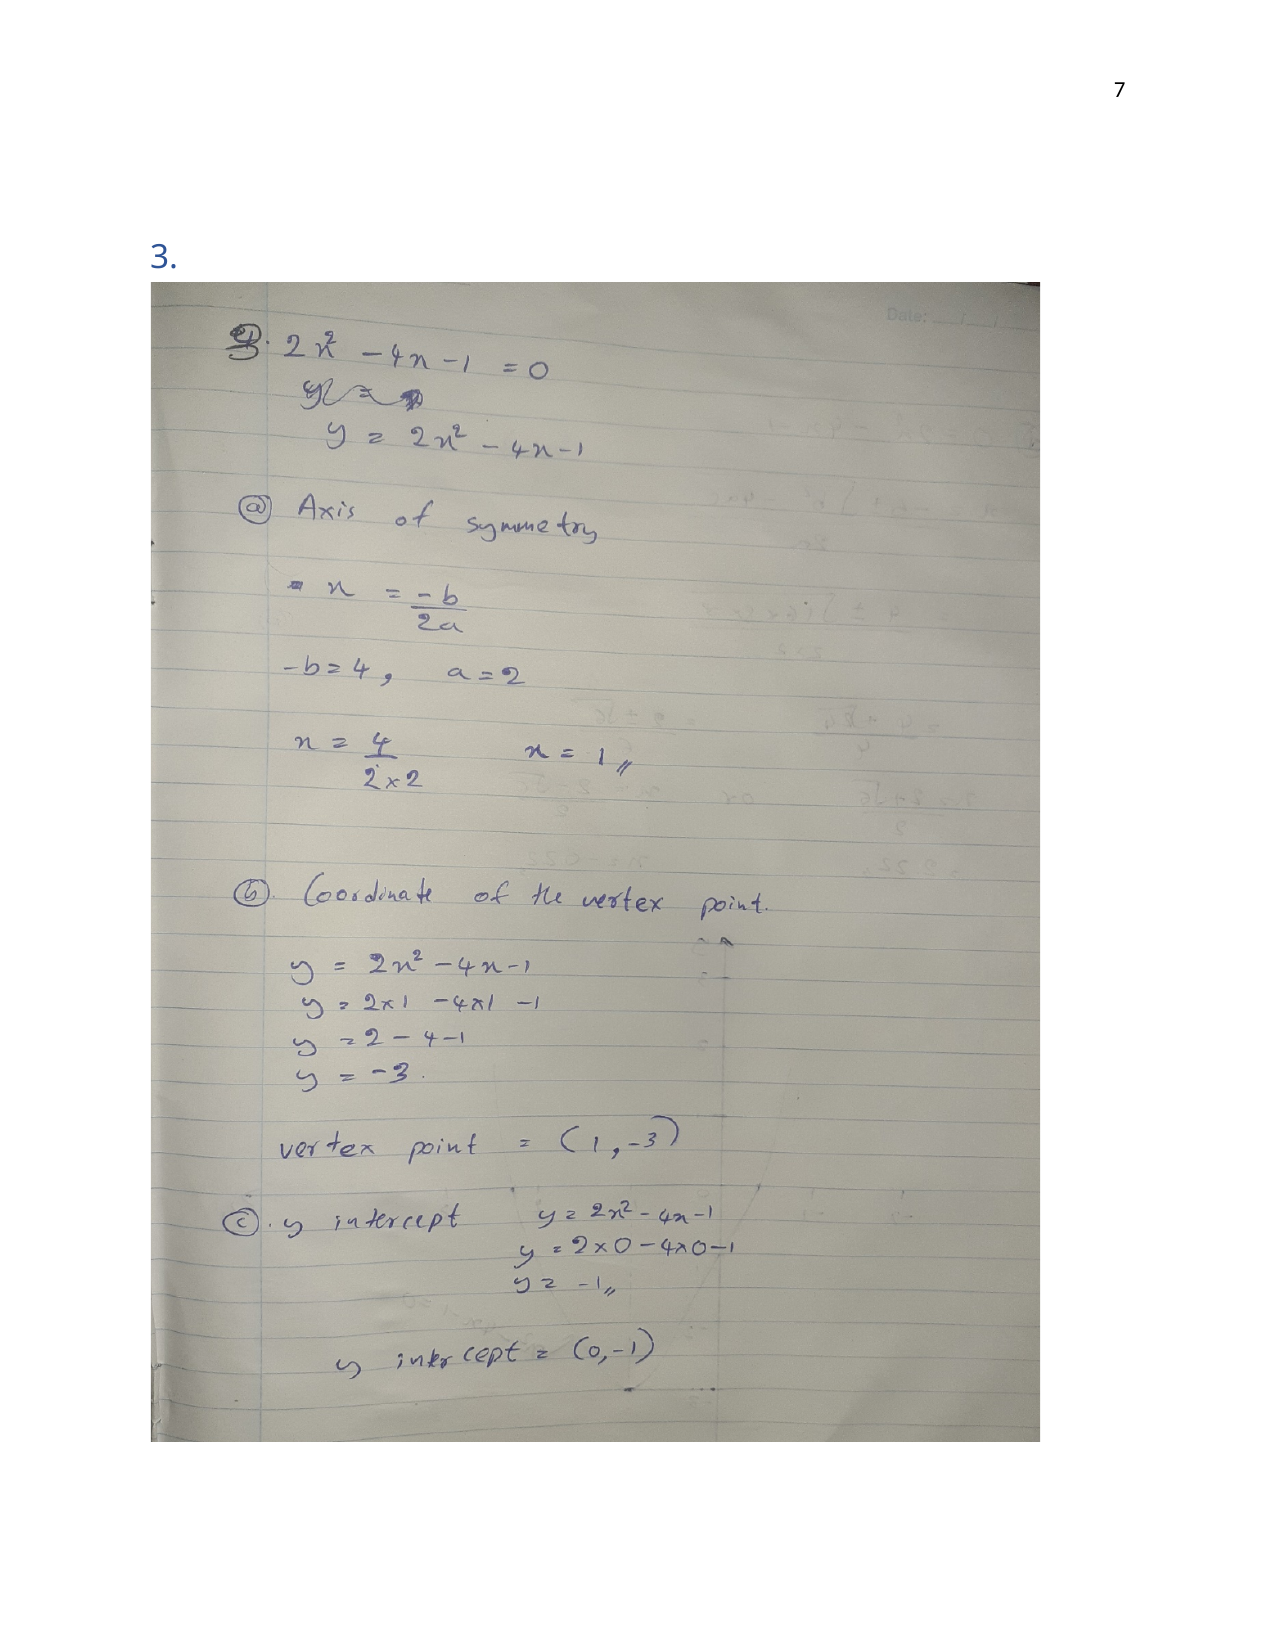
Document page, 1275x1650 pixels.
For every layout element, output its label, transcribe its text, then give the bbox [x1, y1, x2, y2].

subtitle 3. [150, 233, 1125, 279]
picture [150, 282, 1040, 1442]
